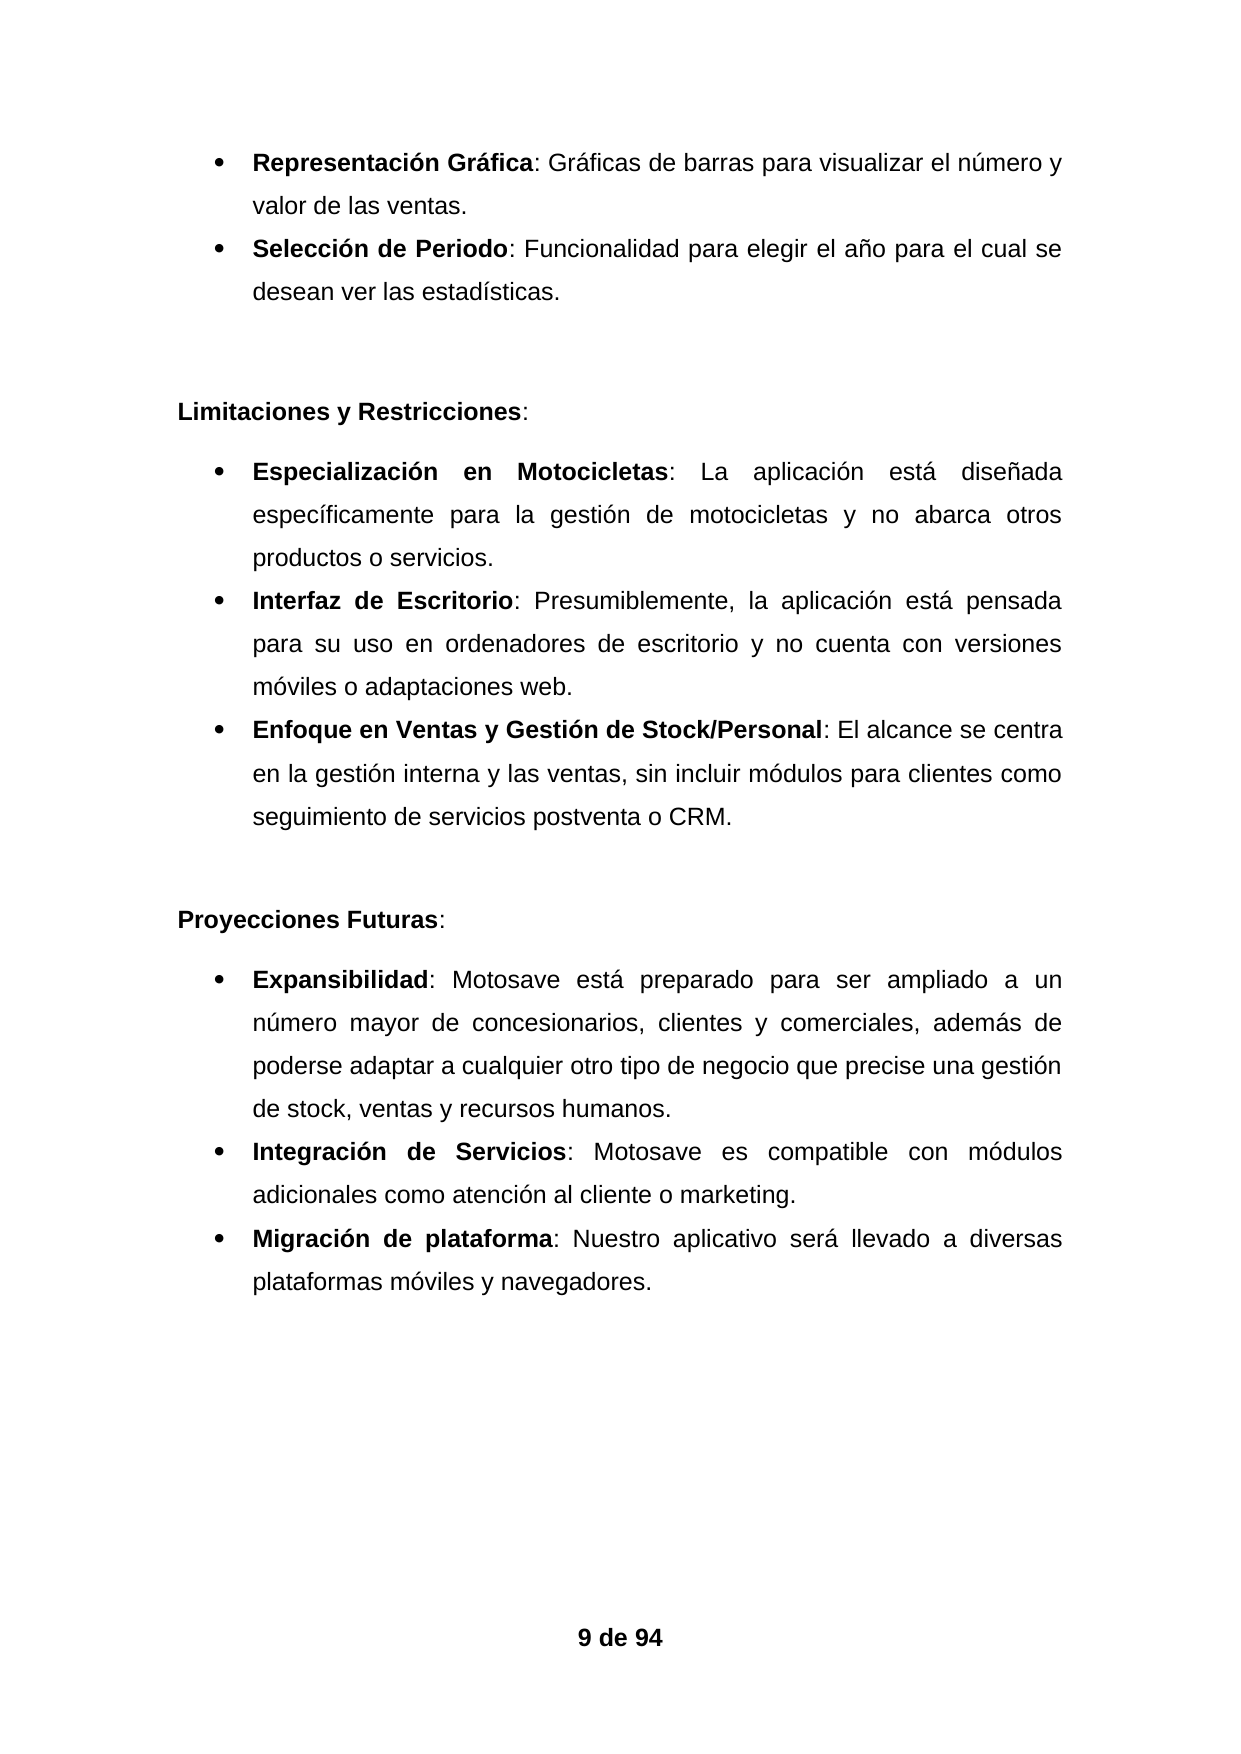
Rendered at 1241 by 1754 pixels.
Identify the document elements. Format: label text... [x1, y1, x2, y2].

list Selección de Periodo: Funcionalidad para elegir el año para el cual se desean ver las estadísticas. [215, 234, 1063, 306]
list Representación Gráfica: Gráficas de barras para visualizar el número y valor de las ventas. [215, 148, 1063, 219]
list Migración de plataforma: Nuestro aplicativo será llevado a diversas plataformas móviles y navegadores. [215, 1223, 1063, 1296]
text Proyecciones Futuras: [177, 905, 1063, 933]
list Expansibilidad: Motosave está preparado para ser ampliado a un número mayor de concesionarios, clientes y comerciales, además de poderse adaptar a cualquier otro tipo de negocio que precise una gestión de stock, ventas y recursos humanos. [215, 964, 1063, 1123]
list Enfoque en Ventas y Gestión de Stock/Personal: El alcance se centra en la gestión interna y las ventas, sin incluir módulos para clientes como seguimiento de servicios postventa o CRM. [215, 716, 1063, 831]
text Limitaciones y Restricciones: [177, 397, 1063, 426]
list Interfaz de Escritorio: Presumiblemente, la aplicación está pensada para su uso en ordenadores de escritorio y no cuenta con versiones móviles o adaptaciones web. [215, 586, 1063, 701]
list Integración de Servicios: Motosave es compatible con módulos adicionales como atención al cliente o marketing. [215, 1137, 1063, 1209]
list Especialización en Motocicletas: La aplicación está diseñada específicamente para la gestión de motocicletas y no abarca otros productos o servicios. [215, 457, 1063, 572]
